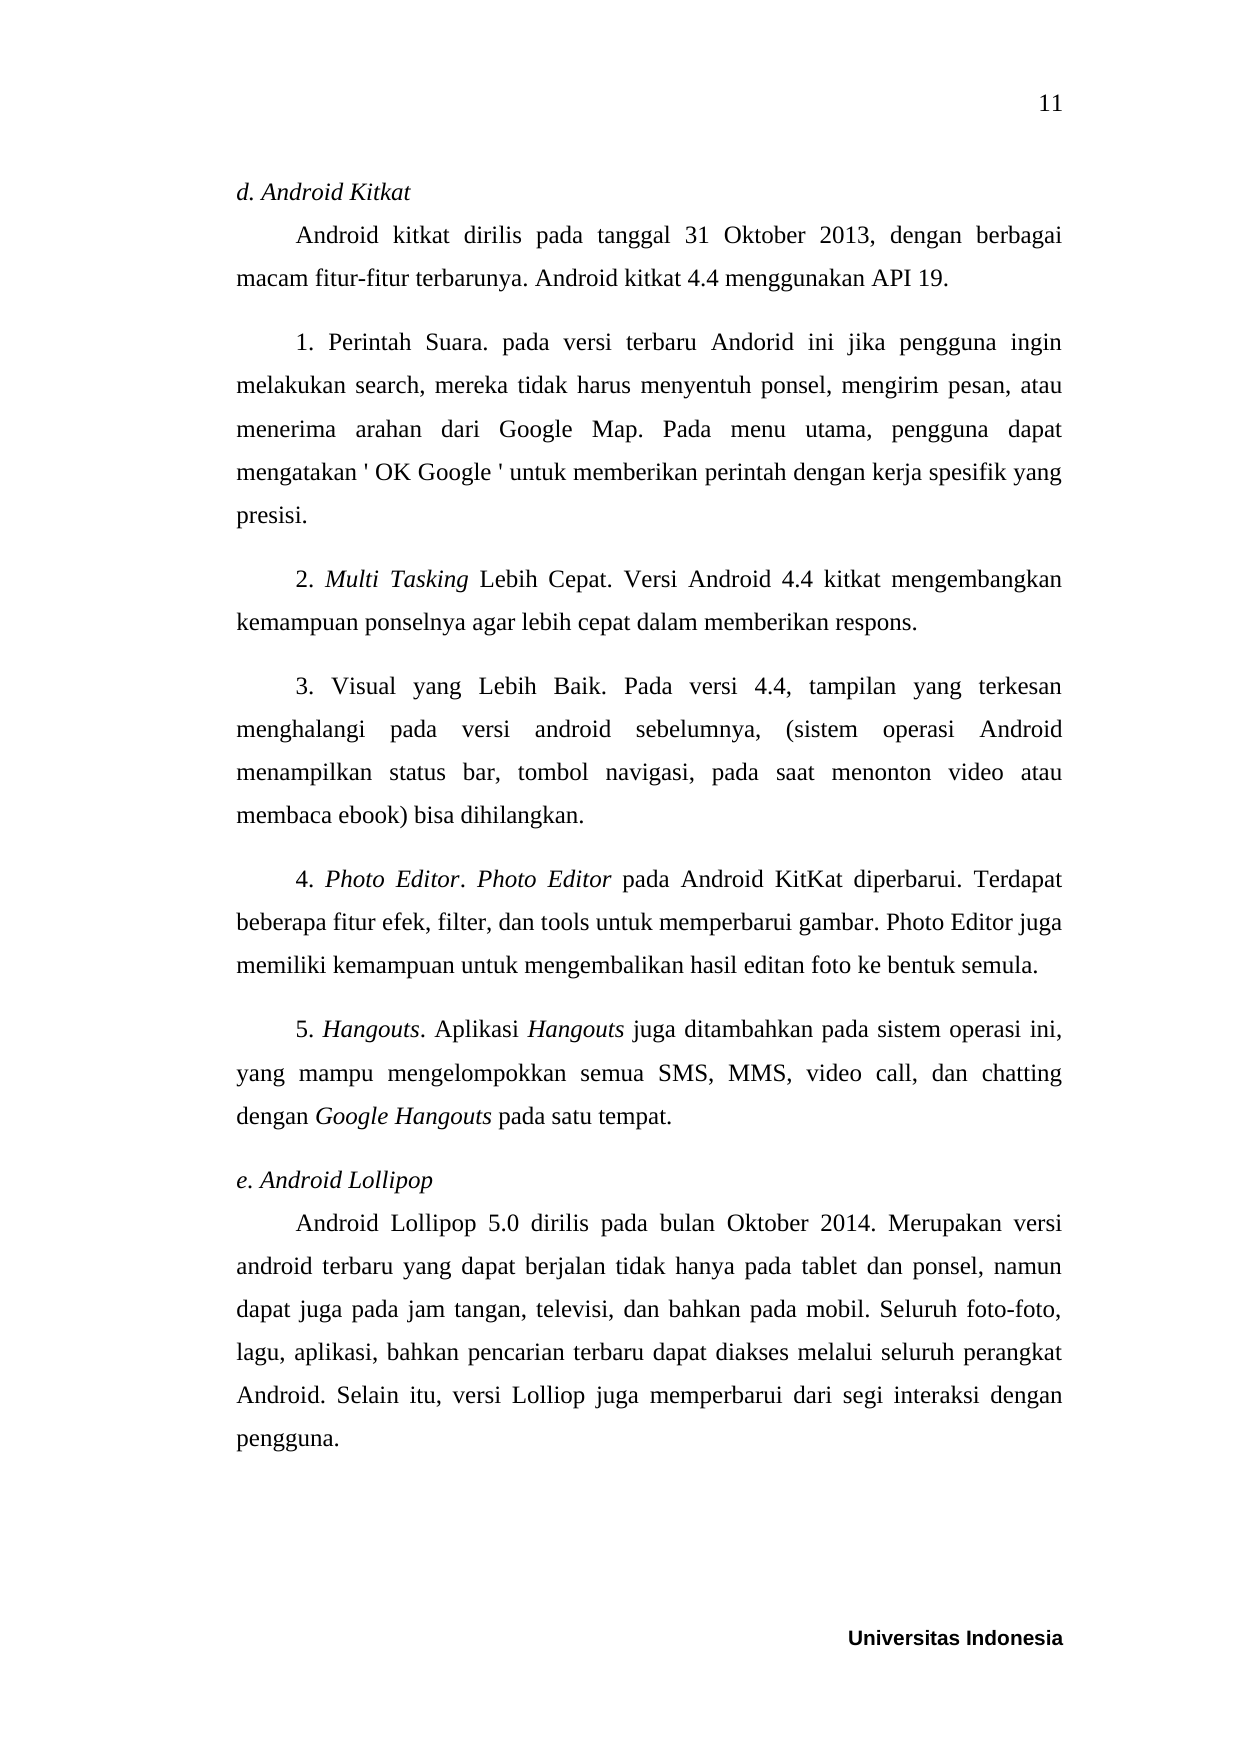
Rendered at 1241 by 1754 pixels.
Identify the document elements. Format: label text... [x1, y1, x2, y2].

text Android kitkat dirilis pada tanggal 31 Oktober 2013, dengan berbagai macam fitur-fitur terbarunya. Android kitkat 4.4 menggunakan API 19. [236, 220, 1063, 292]
subtitle Android Kitkat [236, 177, 1063, 206]
text 1. Perintah Suara. pada versi terbaru Andorid ini jika pengguna ingin melakukan search, mereka tidak harus menyentuh ponsel, mengirim pesan, atau menerima arahan dari Google Map. Pada menu utama, pengguna dapat mengatakan ' OK Google ' untuk memberikan perintah dengan kerja spesifik yang presisi. [236, 327, 1063, 529]
text Android Lollipop 5.0 dirilis pada bulan Oktober 2014. Merupakan versi android terbaru yang dapat berjalan tidak hanya pada tablet dan ponsel, namun dapat juga pada jam tangan, televisi, dan bahkan pada mobil. Seluruh foto-foto, lagu, aplikasi, bahkan pencarian terbaru dapat diakses melalui seluruh perangkat Android. Selain itu, versi Lolliop juga memperbarui dari segi interaksi dengan pengguna. [236, 1208, 1063, 1452]
text 2. Multi Tasking Lebih Cepat. Versi Android 4.4 kitkat mengembangkan kemampuan ponselnya agar lebih cepat dalam memberikan respons. [236, 564, 1063, 636]
subtitle Android Lollipop [236, 1165, 1063, 1193]
text 3. Visual yang Lebih Baik. Pada versi 4.4, tampilan yang terkesan menghalangi pada versi android sebelumnya, (sistem operasi Android menampilkan status bar, tombol navigasi, pada saat menonton video atau membaca ebook) bisa dihilangkan. [236, 671, 1063, 829]
text 5. Hangouts. Aplikasi Hangouts juga ditambahkan pada sistem operasi ini, yang mampu mengelompokkan semua SMS, MMS, video call, dan chatting dengan Google Hangouts pada satu tempat. [236, 1014, 1063, 1129]
text 4. Photo Editor. Photo Editor pada Android KitKat diperbarui. Terdapat beberapa fitur efek, filter, dan tools untuk memperbarui gambar. Photo Editor juga memiliki kemampuan untuk mengembalikan hasil editan foto ke bentuk semula. [236, 864, 1063, 979]
